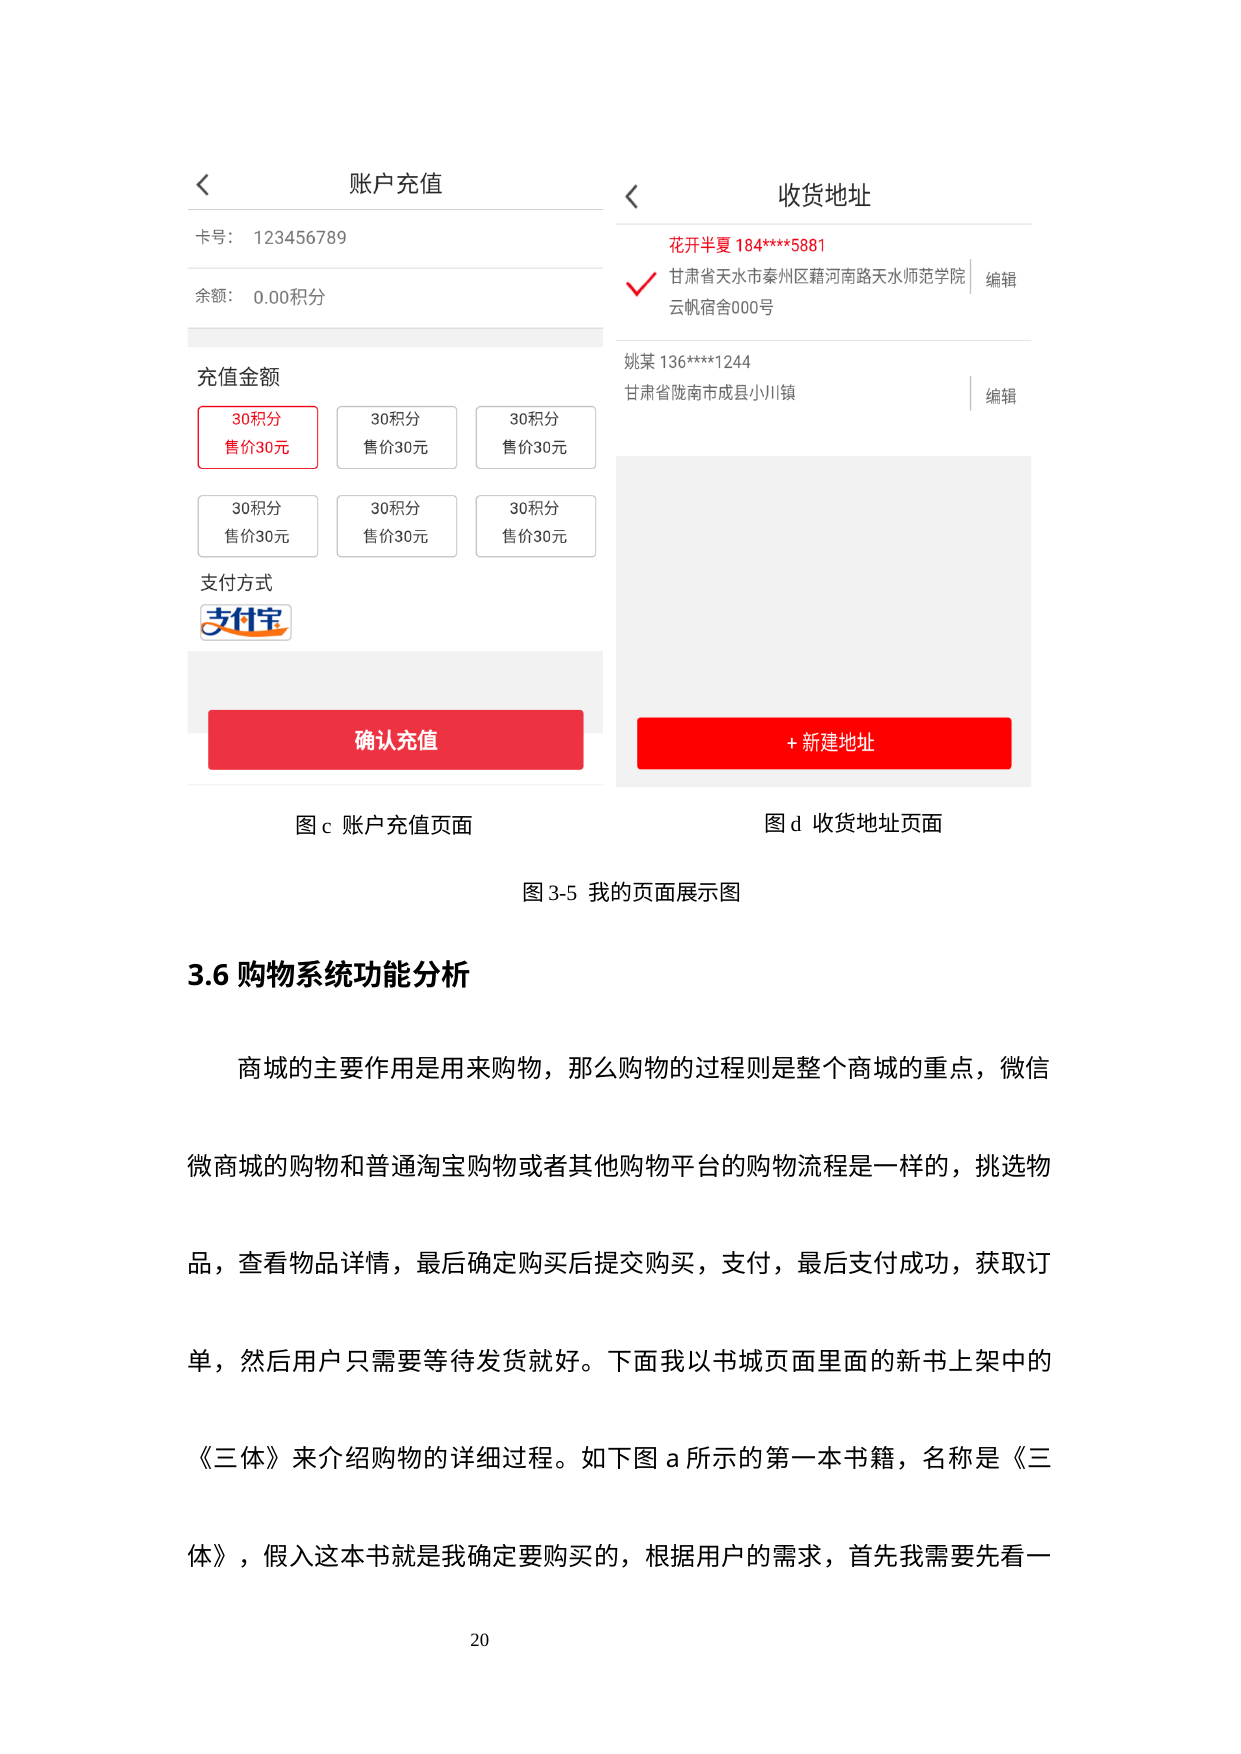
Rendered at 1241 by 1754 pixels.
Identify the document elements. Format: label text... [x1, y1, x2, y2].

picture [616, 170, 1032, 787]
picture [187, 162, 603, 787]
subtitle 3.6 购物系统功能分析 [187, 940, 1053, 1005]
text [187, 1034, 1053, 1587]
